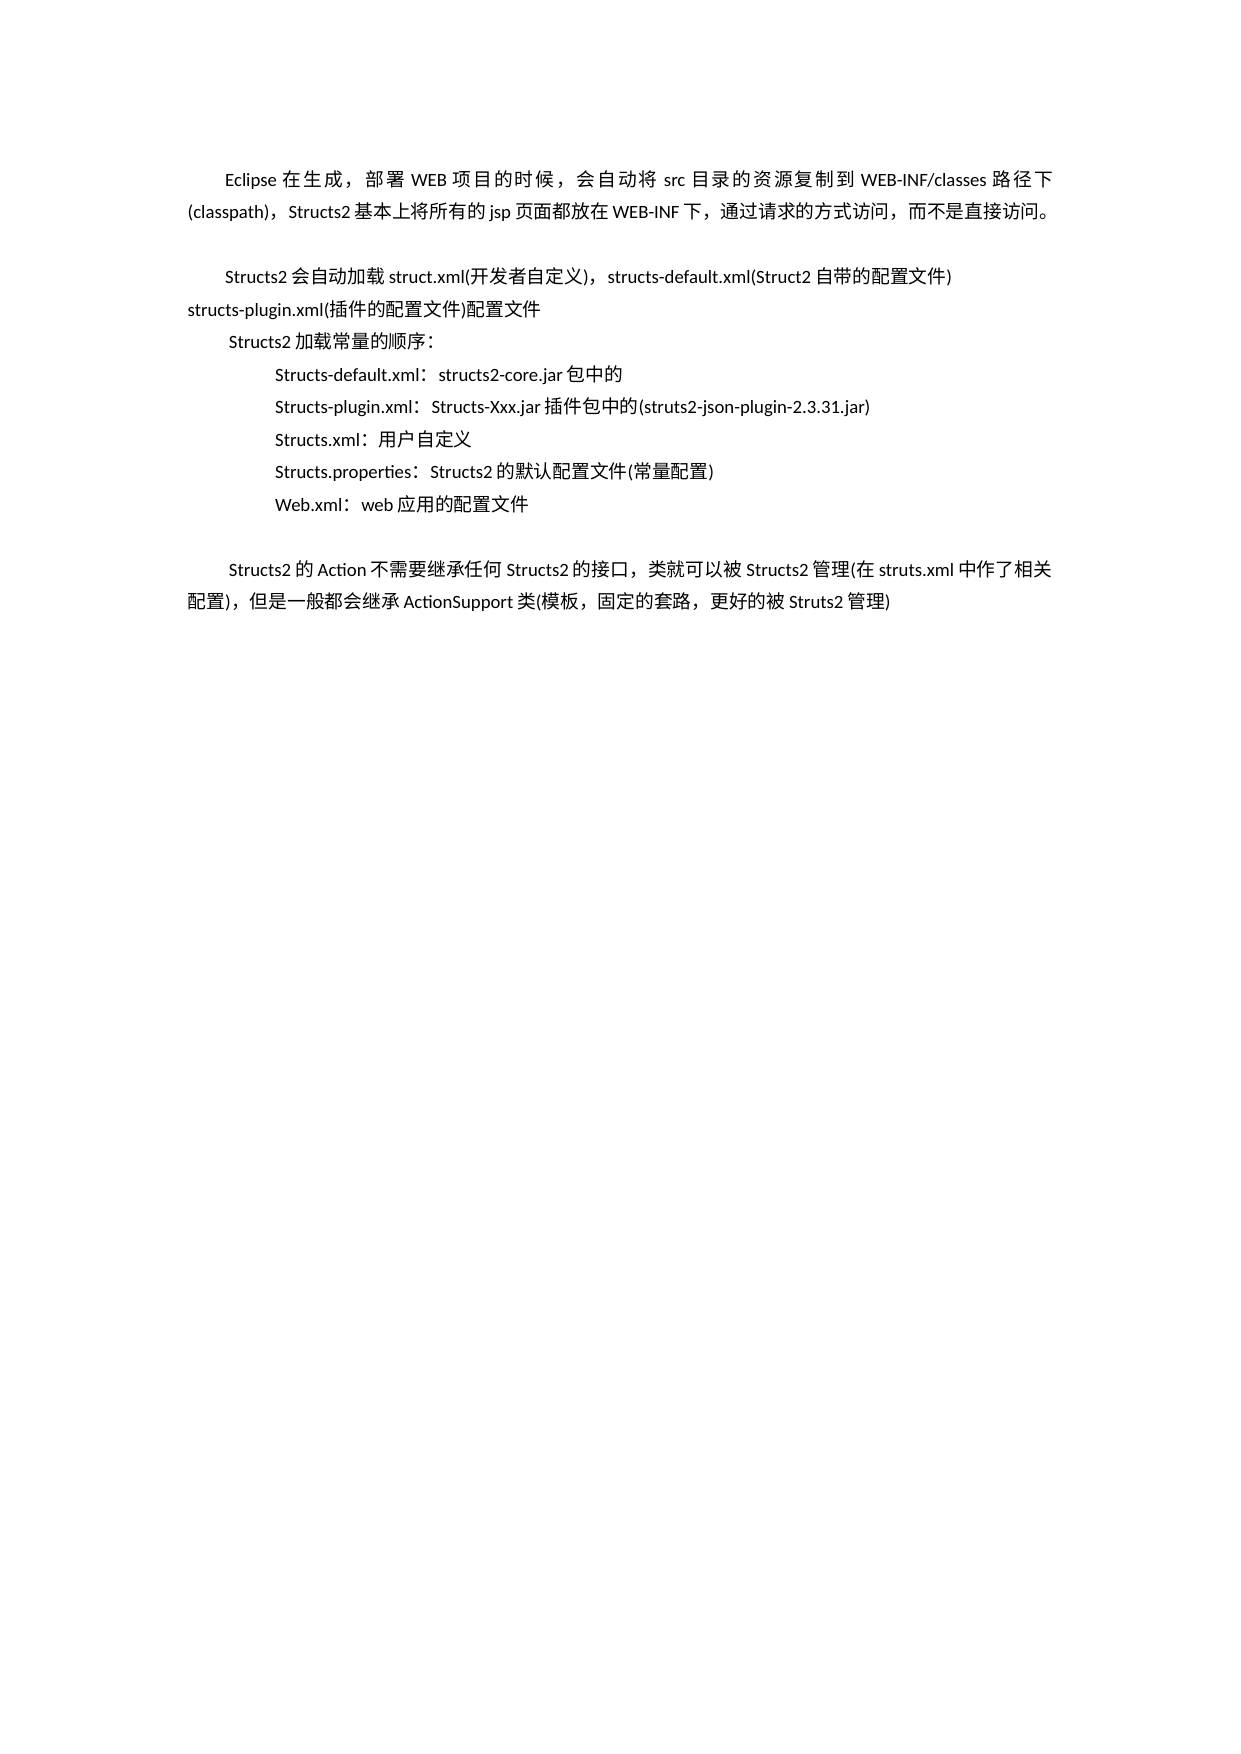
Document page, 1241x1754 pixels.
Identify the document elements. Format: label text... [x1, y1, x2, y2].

text Structs-plugin.xml：Structs-Xxx.jar插件包中的(struts2-json-plugin-2.3.31.jar) [187, 389, 1053, 422]
text Structs2加载常量的顺序： [187, 324, 1053, 357]
text Structs2的Action不需要继承任何Structs2的接口，类就可以被Structs2管理(在struts.xml中作了相关配置)，但是一般都会继承ActionSupport类(模板，固定的套路，更好的被Struts2管理) [187, 552, 1053, 617]
text Structs-default.xml：structs2-core.jar包中的 [187, 357, 1053, 389]
text Structs2会自动加载struct.xml(开发者自定义)，structs-default.xml(Struct2自带的配置文件) [187, 259, 1053, 292]
text structs-plugin.xml(插件的配置文件)配置文件 [187, 292, 1053, 324]
text Eclipse在生成，部署WEB项目的时候，会自动将src目录的资源复制到WEB-INF/classes路径下(classpath)，Structs2基本上将所有的jsp页面都放在WEB-INF下，通过请求的方式访问，而不是直接访问。 [187, 162, 1053, 227]
text Web.xml：web应用的配置文件 [187, 487, 1053, 519]
text Structs.xml：用户自定义 [187, 422, 1053, 454]
text Structs.properties：Structs2的默认配置文件(常量配置) [187, 454, 1053, 487]
